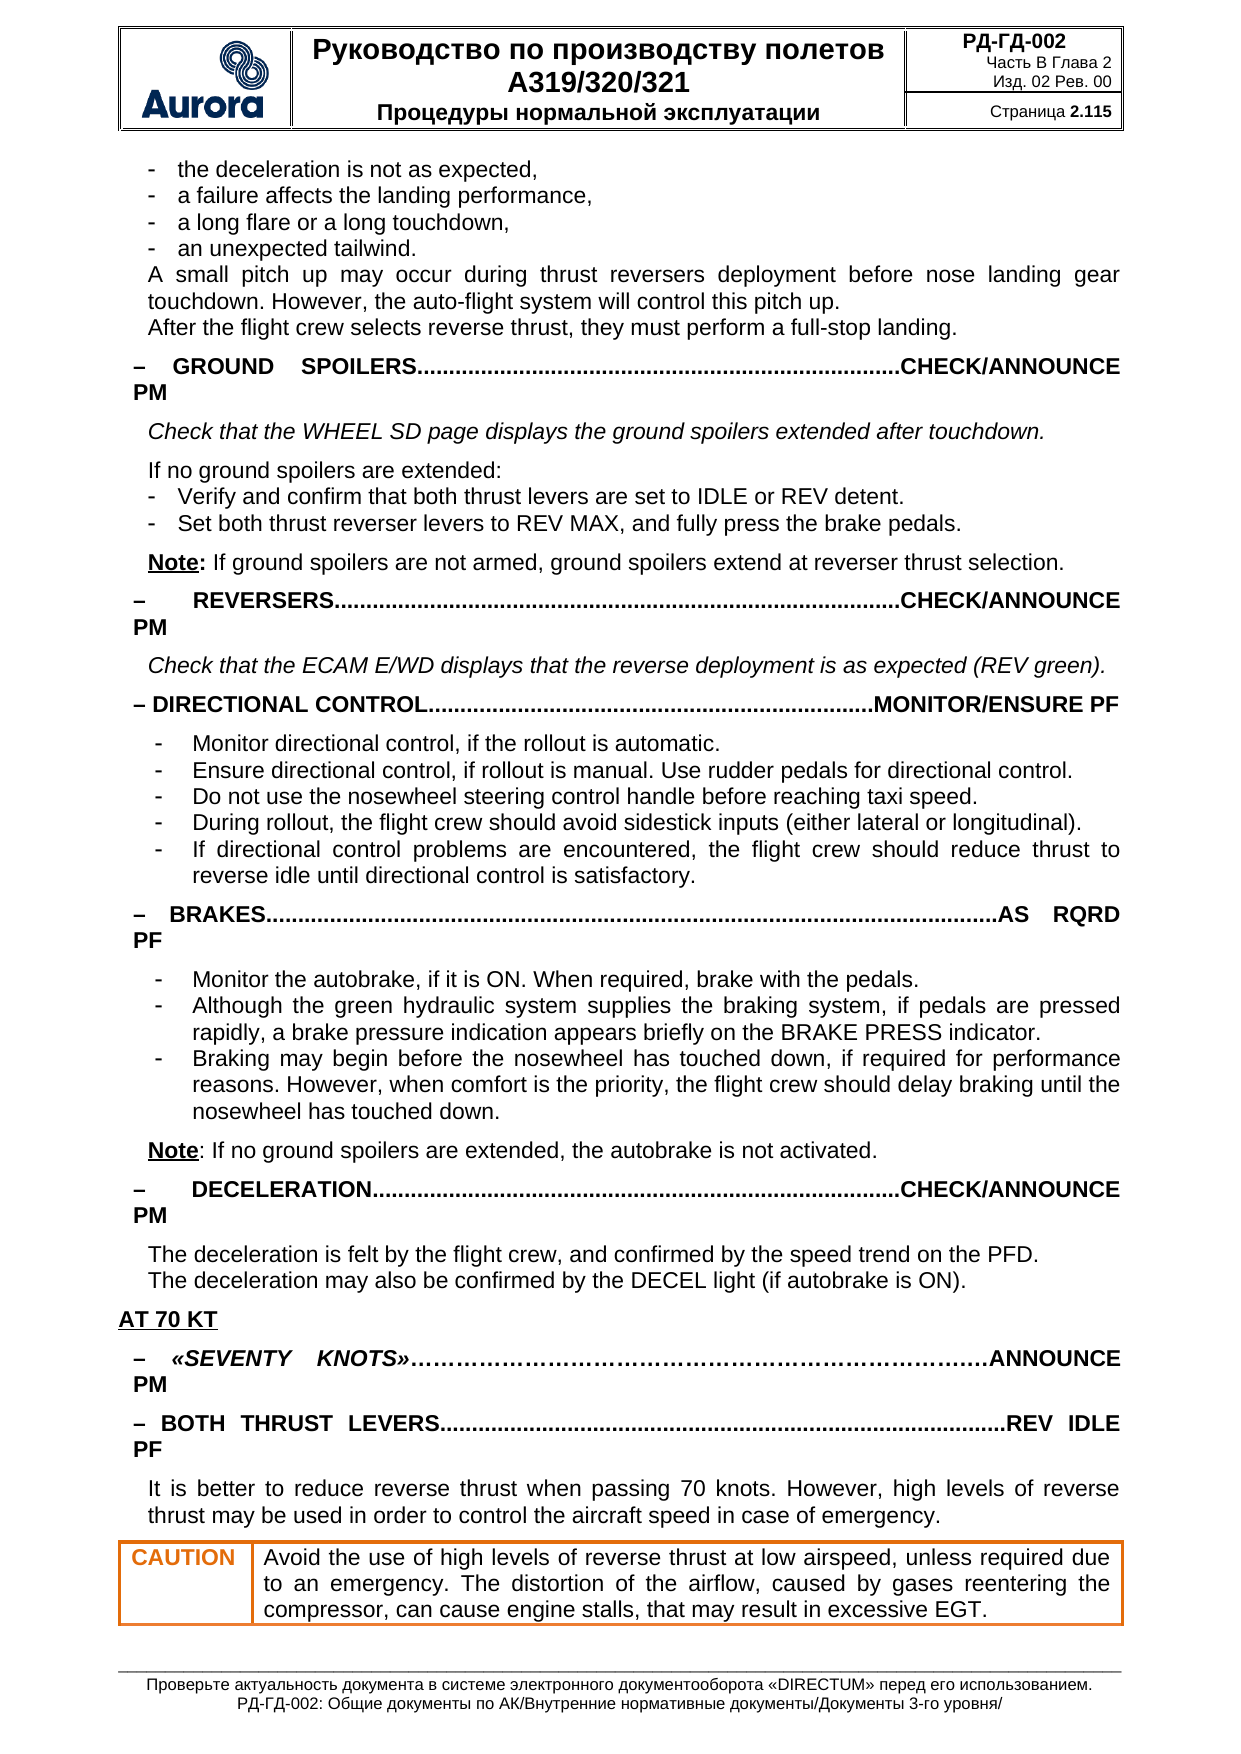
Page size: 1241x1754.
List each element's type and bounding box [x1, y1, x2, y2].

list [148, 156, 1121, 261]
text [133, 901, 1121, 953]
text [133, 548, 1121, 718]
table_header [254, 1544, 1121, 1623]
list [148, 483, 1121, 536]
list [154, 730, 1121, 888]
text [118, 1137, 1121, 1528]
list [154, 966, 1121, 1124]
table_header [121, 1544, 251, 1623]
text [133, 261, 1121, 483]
picture [141, 39, 270, 118]
